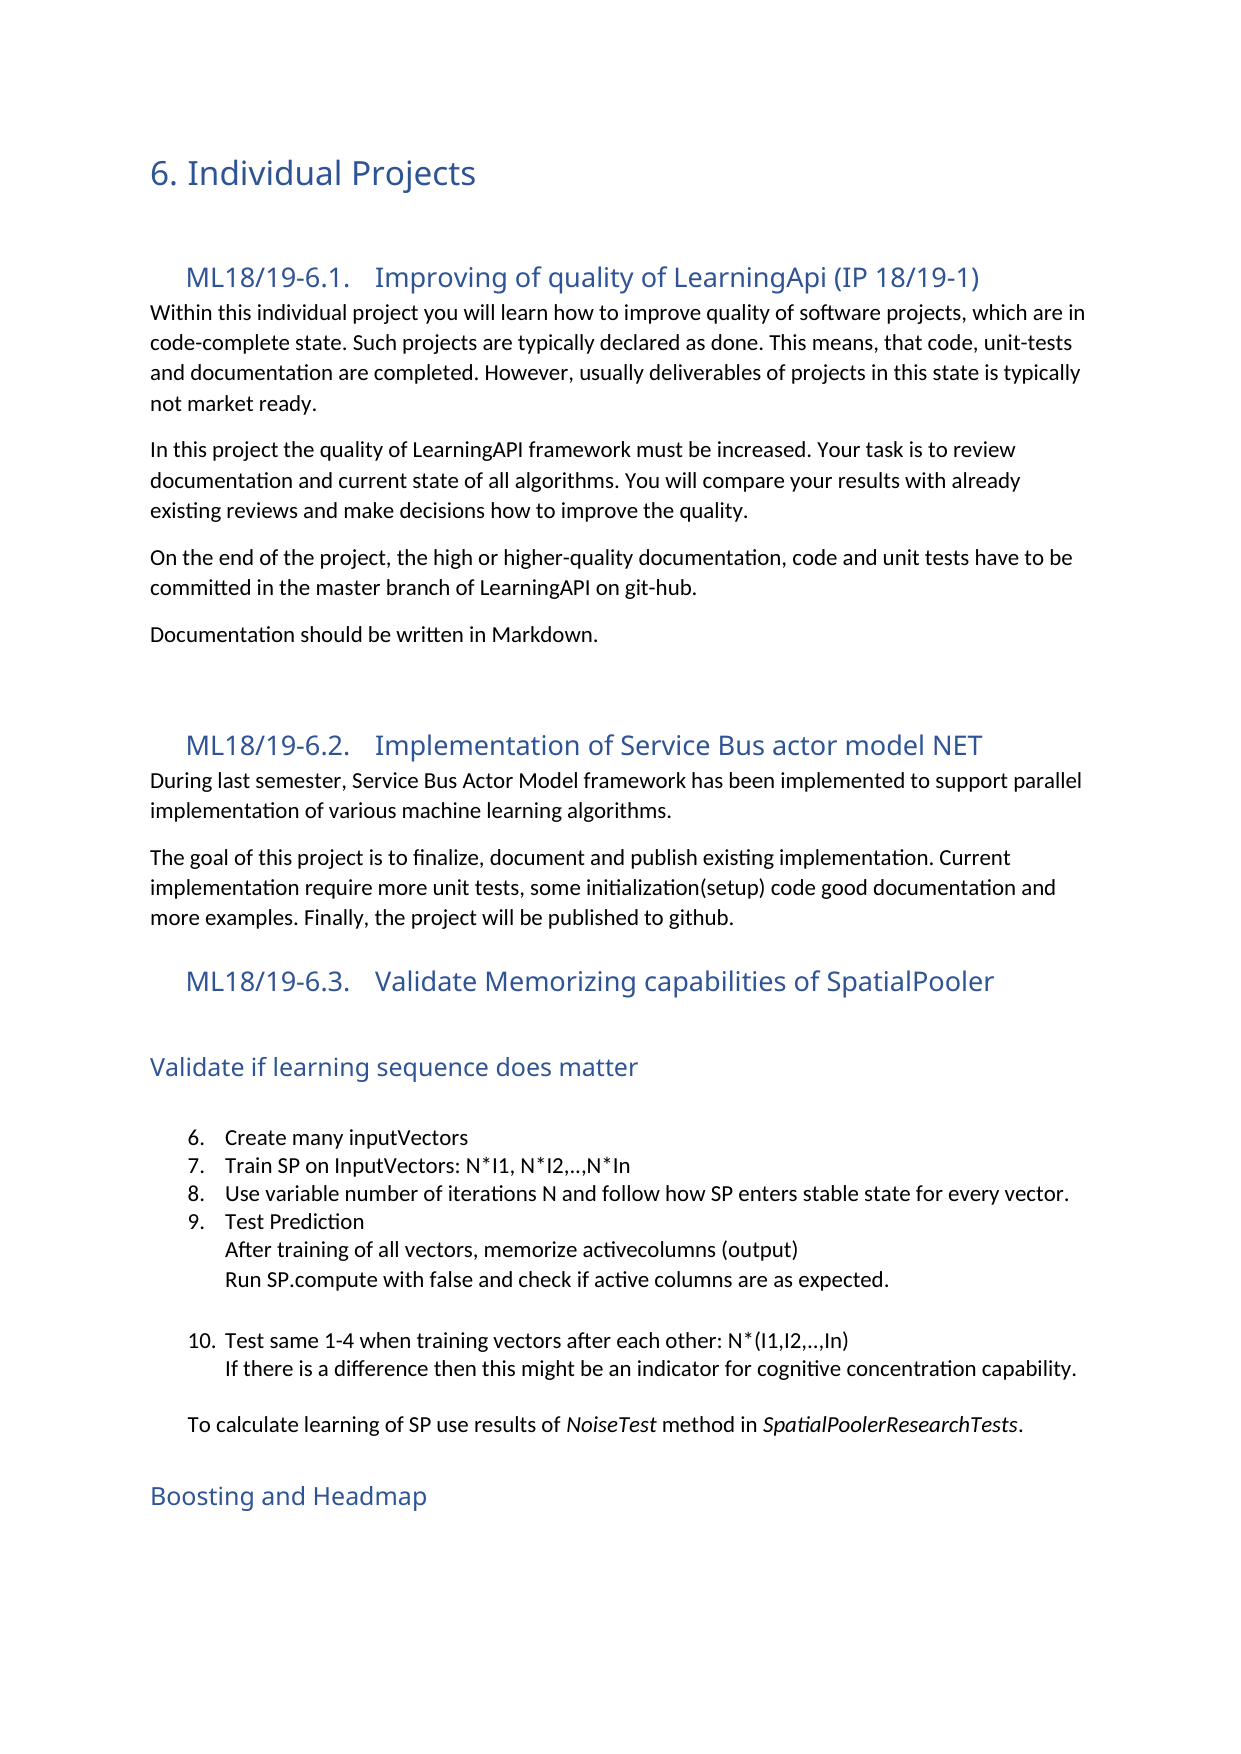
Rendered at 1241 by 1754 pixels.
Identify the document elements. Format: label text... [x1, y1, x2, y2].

text Documentation should be written in Markdown. [150, 620, 1090, 648]
list After training of all vectors, memorize activecolumns (output) Run SP.compute with false and check if active columns are as expected. [225, 1235, 1090, 1324]
text On the end of the project, the high or higher-quality documentation, code and unit tests have to be committed in the master branch of LearningAPI on git-hub. [150, 543, 1090, 601]
text Within this individual project you will learn how to improve quality of software projects, which are in code-complete state. Such projects are typically declared as done. This means, that code, unit-tests and documentation are completed. However, usually deliverables of projects in this state is typically not market ready. [150, 298, 1090, 417]
subtitle Improving of quality of LearningApi (IP 18/19-1) [185, 258, 1090, 295]
text During last semester, Service Bus Actor Model framework has been implemented to support parallel implementation of various machine learning algorithms. [150, 766, 1090, 824]
subtitle Boosting and Headmap [150, 1442, 1090, 1513]
subtitle Implementation of Service Bus actor model NET [185, 726, 1090, 763]
list Test same 1-4 when training vectors after each other: N*(I1,I2,..,In) If there is a difference then this might be an indicator for cognitive concentration capability. [187, 1326, 1090, 1410]
text The goal of this project is to finalize, document and publish existing implementation. Current implementation require more unit tests, some initialization(setup) code good documentation and more examples. Finally, the project will be published to github. [150, 843, 1090, 932]
subtitle Individual Projects [150, 150, 1090, 195]
text To calculate learning of SP use results of NoiseTest method in SpatialPoolerResearchTests. [187, 1410, 1090, 1438]
list Create many inputVectors [187, 1123, 1090, 1151]
text In this project the quality of LearningAPI framework must be increased. Your task is to review documentation and current state of all algorithms. You will compare your results with already existing reviews and make decisions how to improve the quality. [150, 436, 1090, 524]
list Train SP on InputVectors: N*I1, N*I2,..,N*In [187, 1151, 1090, 1179]
list Test Prediction [187, 1207, 1090, 1235]
subtitle Validate Memorizing capabilities of SpatialPooler [185, 963, 1090, 1000]
list Use variable number of iterations N and follow how SP enters stable state for every vector. [187, 1179, 1090, 1207]
subtitle Validate if learning sequence does matter [150, 1049, 1090, 1120]
